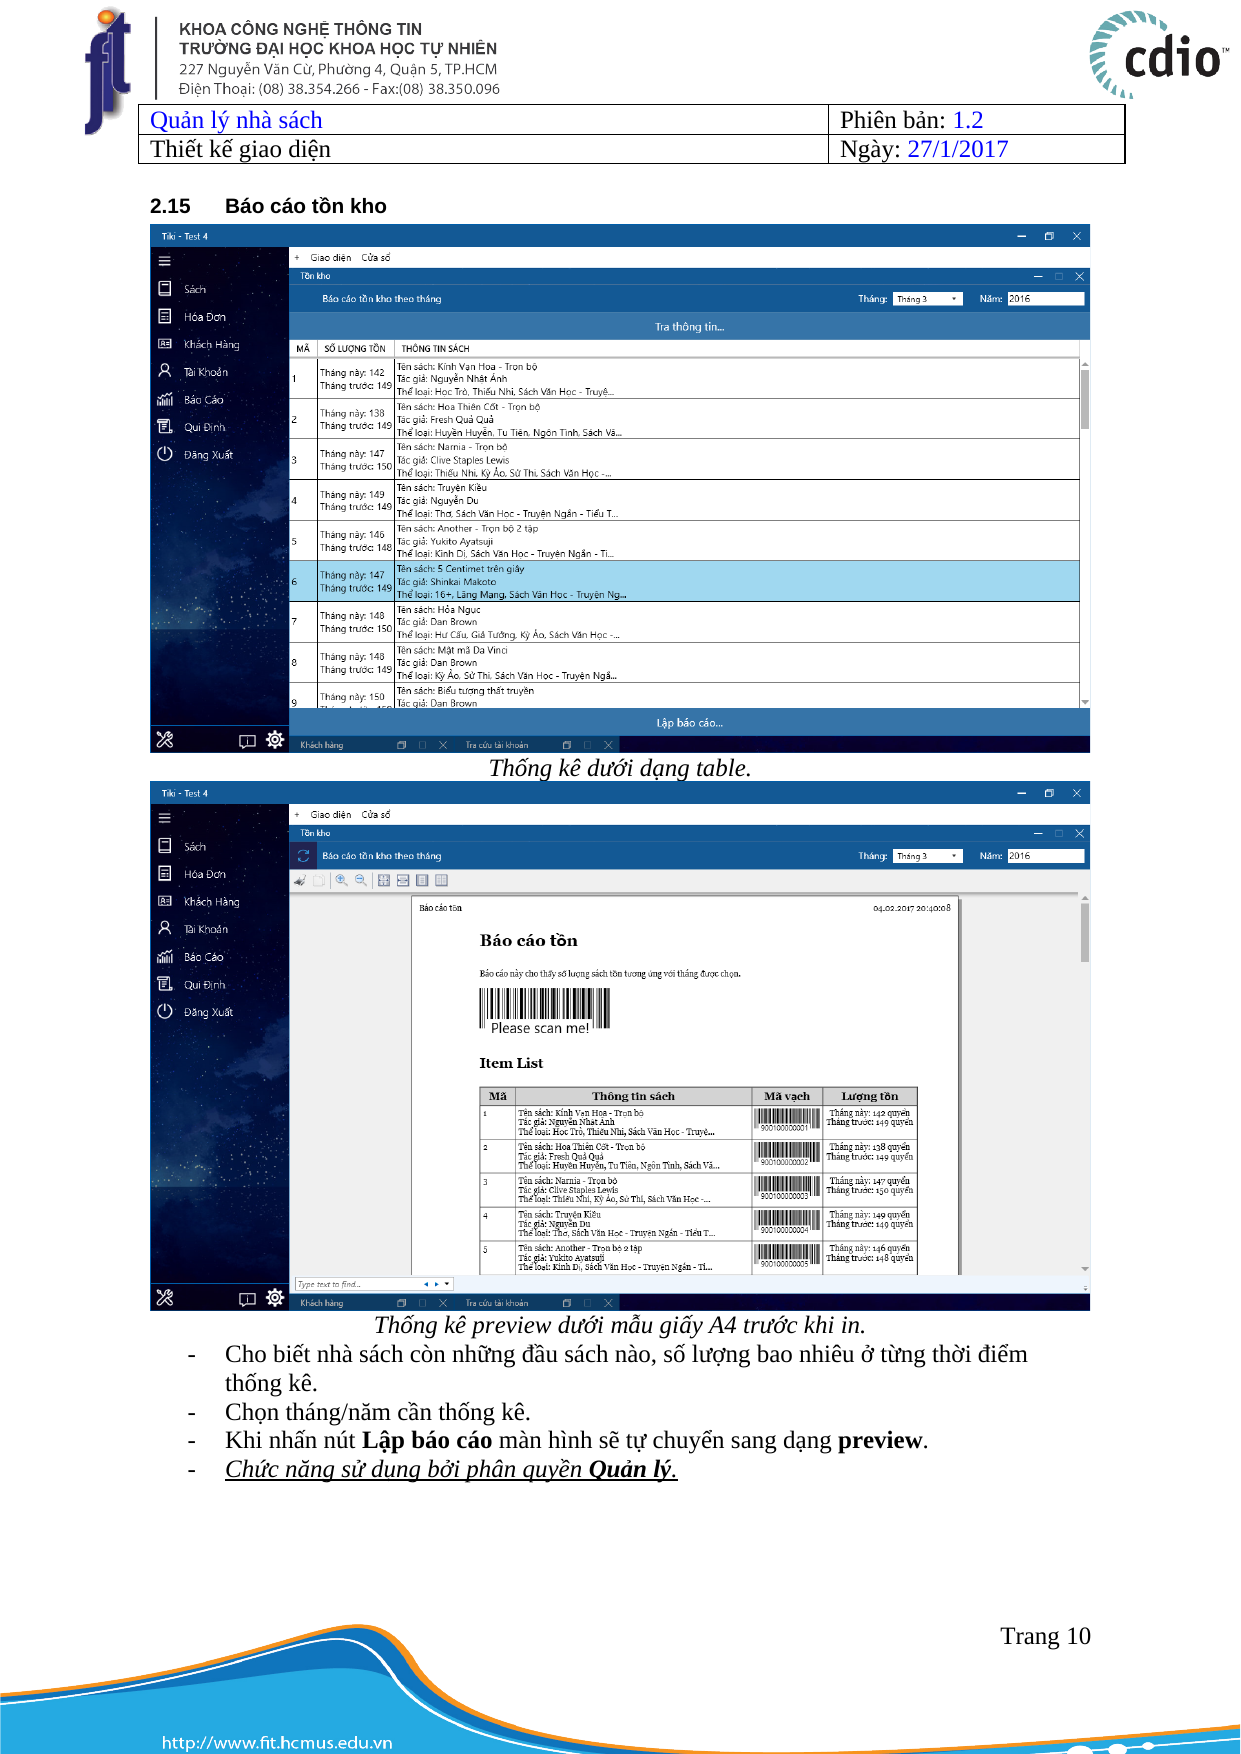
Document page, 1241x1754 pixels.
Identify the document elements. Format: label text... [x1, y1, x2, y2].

picture [139, 135, 828, 159]
picture [0, 1621, 1241, 1754]
list Cho biết nhà sách còn những đầu sách nào, số lượng bao nhiêu ở từng thời điểm thống kê. [187, 1339, 1090, 1397]
picture [829, 135, 1124, 159]
list Khi nhấn nút Lập báo cáo màn hình sẽ tự chuyển sang dạng preview. [187, 1425, 1090, 1454]
picture [61, 0, 1241, 159]
picture [150, 224, 1091, 753]
picture [139, 105, 828, 134]
list Chọn tháng/năm cần thống kê. [187, 1397, 1090, 1425]
picture [150, 781, 1091, 1311]
text Thống kê dưới dạng table. [150, 753, 1090, 781]
subtitle Báo cáo tồn kho [150, 193, 1090, 218]
text Thống kê preview dưới mẫu giấy A4 trước khi in. [150, 1311, 1090, 1339]
list Chức năng sử dụng bởi phân quyền Quản lý. [187, 1454, 1090, 1483]
picture [829, 105, 1124, 134]
